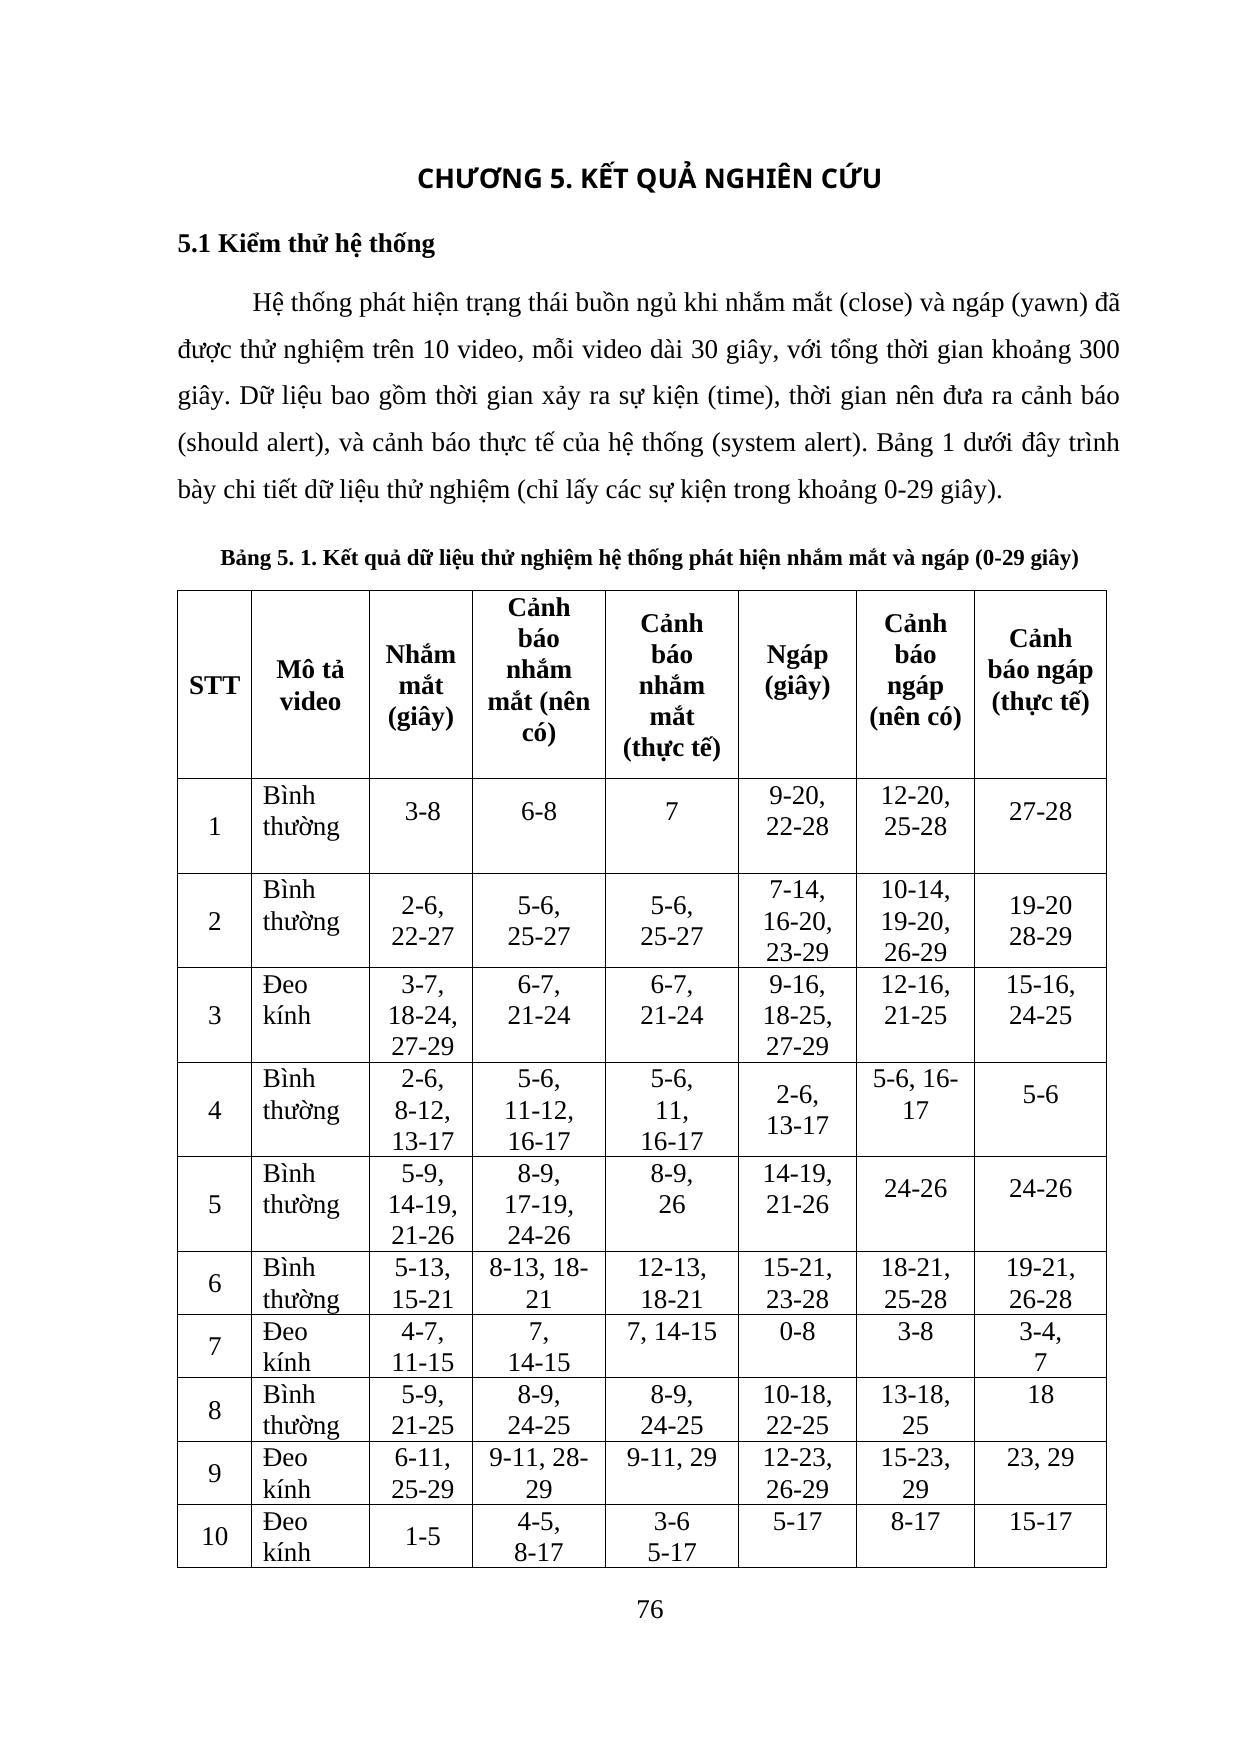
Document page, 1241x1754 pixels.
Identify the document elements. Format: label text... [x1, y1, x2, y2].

table_cell 5-9, 21-25 [370, 1378, 472, 1441]
table_cell Bình thường [252, 1157, 369, 1251]
subtitle 5.1 Kiểm thử hệ thống [177, 227, 1122, 258]
table_cell 18-21, 25-28 [857, 1252, 974, 1314]
table_header Mô tả video [252, 591, 369, 778]
table_cell 12-23, 26-29 [739, 1442, 856, 1504]
table_cell 8-9, 17-19, 24-26 [473, 1157, 605, 1251]
table_cell 3-8 [857, 1315, 974, 1377]
table_cell Bình thường [252, 874, 369, 967]
table_cell 8-9, 24-25 [606, 1378, 738, 1441]
table_cell 27-28 [975, 779, 1106, 873]
table_cell 6-8 [473, 779, 605, 873]
table_cell 4-5, 8-17 [473, 1505, 605, 1567]
table_cell 3-6 5-17 [606, 1505, 738, 1567]
table_header STT [178, 591, 251, 778]
table_cell 8-9, 26 [606, 1157, 738, 1251]
table_cell 0-8 [739, 1315, 856, 1377]
table_cell 15-17 [975, 1505, 1106, 1567]
table_cell 12-13, 18-21 [606, 1252, 738, 1314]
table_cell 3-4, 7 [975, 1315, 1106, 1377]
table_header Cảnh báo ngáp (nên có) [857, 591, 974, 778]
table_cell 9-20, 22-28 [739, 779, 856, 873]
table_cell 15-21, 23-28 [739, 1252, 856, 1314]
table_cell 4 [178, 1063, 251, 1156]
table_cell 24-26 [975, 1157, 1106, 1251]
table_cell Đeo kính [252, 1505, 369, 1567]
table_cell 5-6, 25-27 [606, 874, 738, 967]
table_cell 18 [975, 1378, 1106, 1441]
table_cell 2 [178, 874, 251, 967]
table_cell Bình thường [252, 1063, 369, 1156]
table_cell 1 [178, 779, 251, 873]
table_cell 5-6, 11-12, 16-17 [473, 1063, 605, 1156]
table_cell 5-6, 11, 16-17 [606, 1063, 738, 1156]
table_cell 8-17 [857, 1505, 974, 1567]
table_cell 10-14, 19-20, 26-29 [857, 874, 974, 967]
table_cell 5-9, 14-19, 21-26 [370, 1157, 472, 1251]
table_cell 6-7, 21-24 [473, 968, 605, 1062]
table_cell 15-16, 24-25 [975, 968, 1106, 1062]
table_cell 19-21, 26-28 [975, 1252, 1106, 1314]
table_cell 7 [178, 1315, 251, 1377]
table_cell 5-6 [975, 1063, 1106, 1156]
table_cell Bình thường [252, 1378, 369, 1441]
table_cell Bình thường [252, 779, 369, 873]
table_cell Đeo kính [252, 1315, 369, 1377]
table_cell 7-14, 16-20, 23-29 [739, 874, 856, 967]
table_cell 23, 29 [975, 1442, 1106, 1504]
table_cell 3 [178, 968, 251, 1062]
table_cell 2-6, 22-27 [370, 874, 472, 967]
table_cell 10-18, 22-25 [739, 1378, 856, 1441]
table_cell 5-13, 15-21 [370, 1252, 472, 1314]
table_cell 1-5 [370, 1505, 472, 1567]
subtitle CHƯƠNG 5. KẾT QUẢ NGHIÊN CỨU [177, 159, 1122, 196]
table_cell 7, 14-15 [606, 1315, 738, 1377]
table_cell 8 [178, 1378, 251, 1441]
table_cell Đeo kính [252, 968, 369, 1062]
table_cell 7 [606, 779, 738, 873]
table_header Ngáp (giây) [739, 591, 856, 778]
table_header Cảnh báo nhắm mắt (thực tế) [606, 591, 738, 778]
table_cell 5-17 [739, 1505, 856, 1567]
table_cell 8-13, 18-21 [473, 1252, 605, 1314]
table_cell 9 [178, 1442, 251, 1504]
table_cell 19-20 28-29 [975, 874, 1106, 967]
table_cell 6 [178, 1252, 251, 1314]
table_cell 10 [178, 1505, 251, 1567]
table_cell Đeo kính [252, 1442, 369, 1504]
text Bảng 5. 1. Kết quả dữ liệu thử nghiệm hệ thống phát hiện nhắm mắt và ngáp (0-29 giây) [177, 544, 1122, 571]
table_cell 9-16, 18-25, 27-29 [739, 968, 856, 1062]
text Hệ thống phát hiện trạng thái buồn ngủ khi nhắm mắt (close) và ngáp (yawn) đã được thử nghiệm trên 10 video, mỗi video dài 30 giây, với tổng thời gian khoảng 300 giây. Dữ liệu bao gồm thời gian xảy ra sự kiện (time), thời gian nên đưa ra cảnh báo (should alert), và cảnh báo thực tế của hệ thống (system alert). Bảng 1 dưới đây trình bày chi tiết dữ liệu thử nghiệm (chỉ lấy các sự kiện trong khoảng 0-29 giây). [177, 286, 1122, 504]
table_cell 12-20, 25-28 [857, 779, 974, 873]
table_cell 9-11, 28-29 [473, 1442, 605, 1504]
table_cell 2-6, 13-17 [739, 1063, 856, 1156]
table_header Nhắm mắt (giây) [370, 591, 472, 778]
table_cell 4-7, 11-15 [370, 1315, 472, 1377]
table_cell 13-18, 25 [857, 1378, 974, 1441]
table_header Cảnh báo ngáp (thực tế) [975, 591, 1106, 778]
table_cell 12-16, 21-25 [857, 968, 974, 1062]
table_cell 3-7, 18-24, 27-29 [370, 968, 472, 1062]
table_cell 5-6, 16-17 [857, 1063, 974, 1156]
table_cell 9-11, 29 [606, 1442, 738, 1504]
table_cell 8-9, 24-25 [473, 1378, 605, 1441]
table_cell Bình thường [252, 1252, 369, 1314]
table_cell 7, 14-15 [473, 1315, 605, 1377]
table_cell 6-11, 25-29 [370, 1442, 472, 1504]
table_cell 3-8 [370, 779, 472, 873]
table_cell 14-19, 21-26 [739, 1157, 856, 1251]
table_header Cảnh báo nhắm mắt (nên có) [473, 591, 605, 778]
table_cell 15-23, 29 [857, 1442, 974, 1504]
table_cell 6-7, 21-24 [606, 968, 738, 1062]
table_cell 5 [178, 1157, 251, 1251]
table_cell 24-26 [857, 1157, 974, 1251]
table_cell 2-6, 8-12, 13-17 [370, 1063, 472, 1156]
table_cell 5-6, 25-27 [473, 874, 605, 967]
